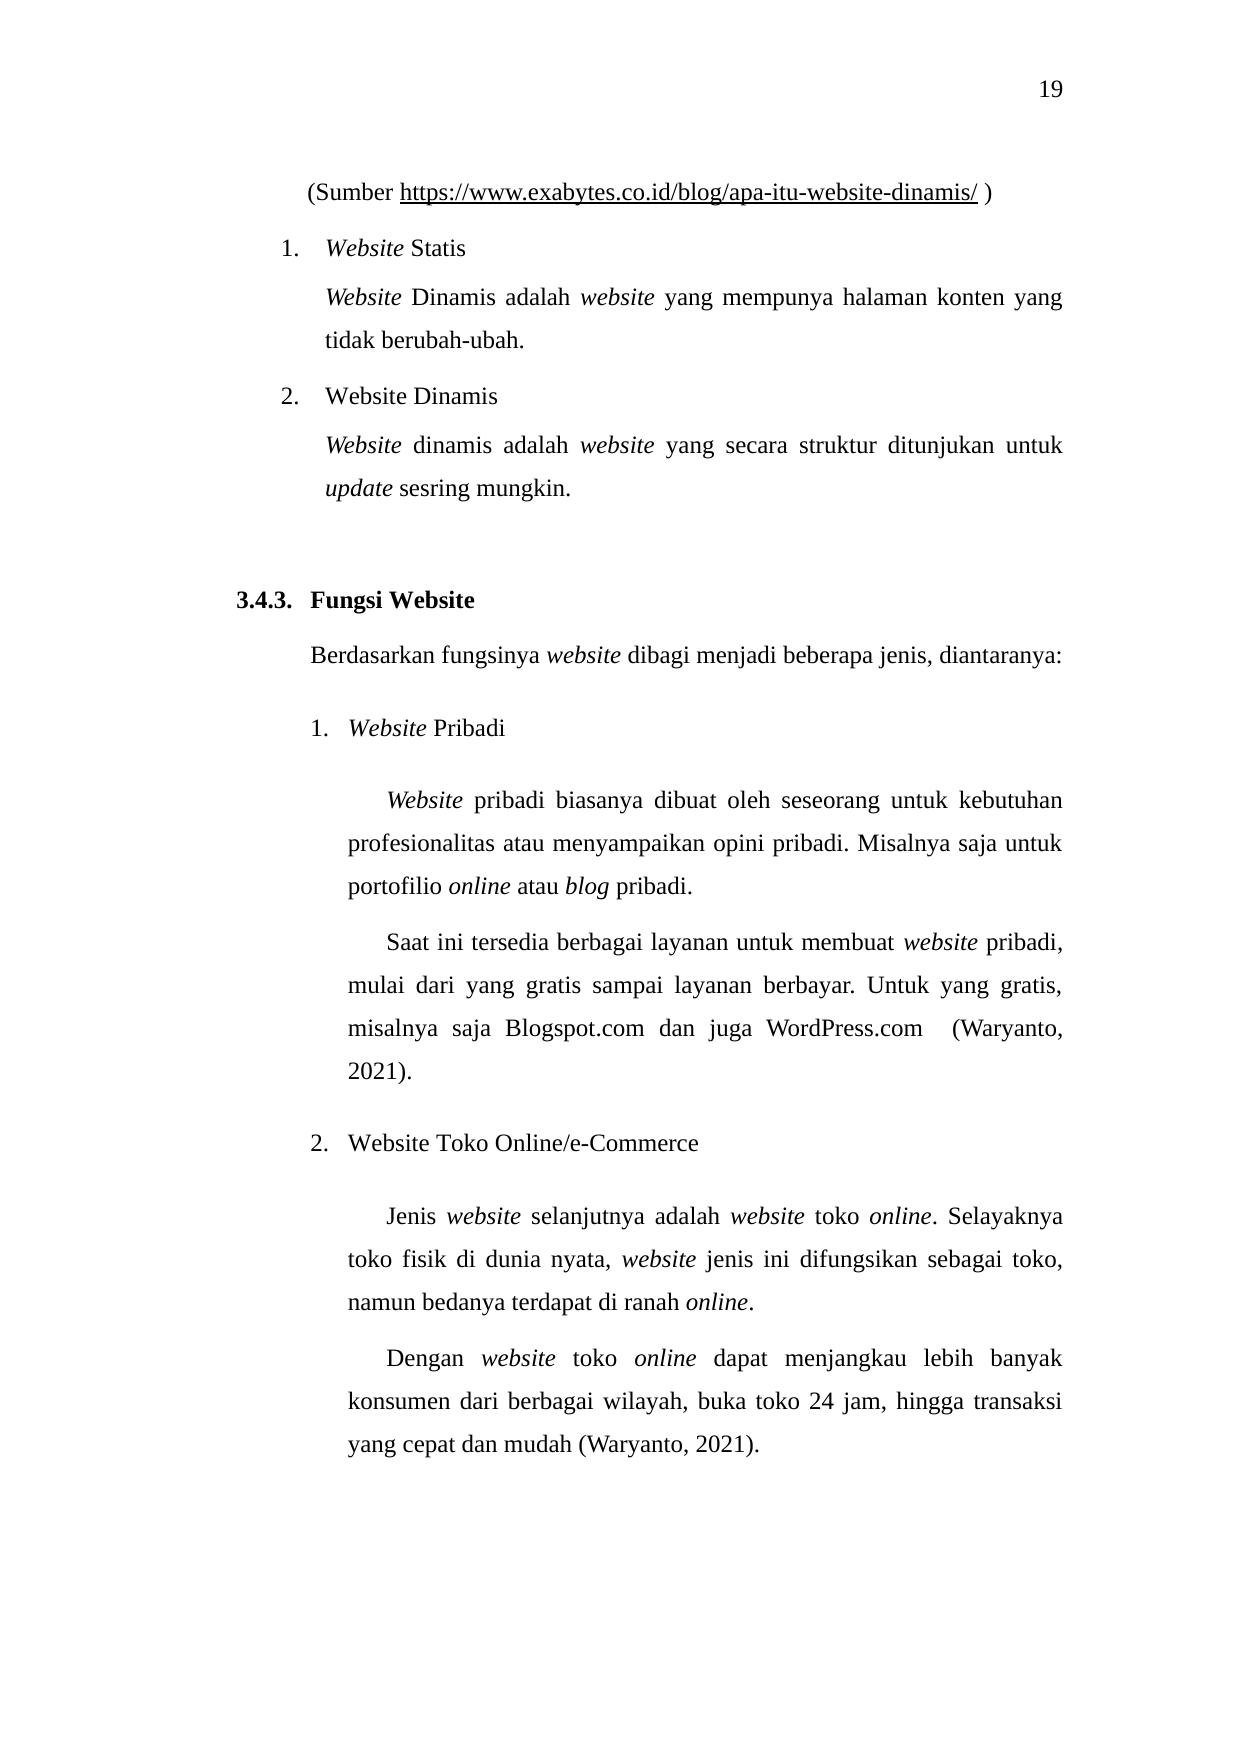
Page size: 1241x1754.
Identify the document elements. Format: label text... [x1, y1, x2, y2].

list Website Dinamis [281, 381, 1063, 410]
text Website Toko Online/e-Commerce [310, 1128, 1063, 1157]
text (Sumber https://www.exabytes.co.id/blog/apa-itu-website-dinamis/ ) [236, 177, 1063, 206]
text Fungsi Website [236, 585, 1063, 613]
text Website dinamis adalah website yang secara struktur ditunjukan untuk update sesring mungkin. [325, 430, 1063, 502]
text Website pribadi biasanya dibuat oleh seseorang untuk kebutuhan profesionalitas atau menyampaikan opini pribadi. Misalnya saja untuk portofilio online atau blog pribadi. [348, 785, 1063, 900]
text Jenis website selanjutnya adalah website toko online. Selayaknya toko fisik di dunia nyata, website jenis ini difungsikan sebagai toko, namun bedanya terdapat di ranah online. [348, 1201, 1063, 1316]
text Berdasarkan fungsinya website dibagi menjadi beberapa jenis, diantaranya: [236, 640, 1063, 669]
list Website Pribadi [310, 713, 1063, 741]
text Saat ini tersedia berbagai layanan untuk membuat website pribadi, mulai dari yang gratis sampai layanan berbayar. Untuk yang gratis, misalnya saja Blogspot.com dan juga WordPress.com . [348, 927, 1063, 1085]
text Website Dinamis adalah website yang mempunya halaman konten yang tidak berubah-ubah. [325, 282, 1063, 354]
text Dengan website toko online dapat menjangkau lebih banyak konsumen dari berbagai wilayah, buka toko 24 jam, hingga transaksi yang cepat dan mudah . [348, 1343, 1063, 1458]
list Website Statis [281, 233, 1063, 262]
